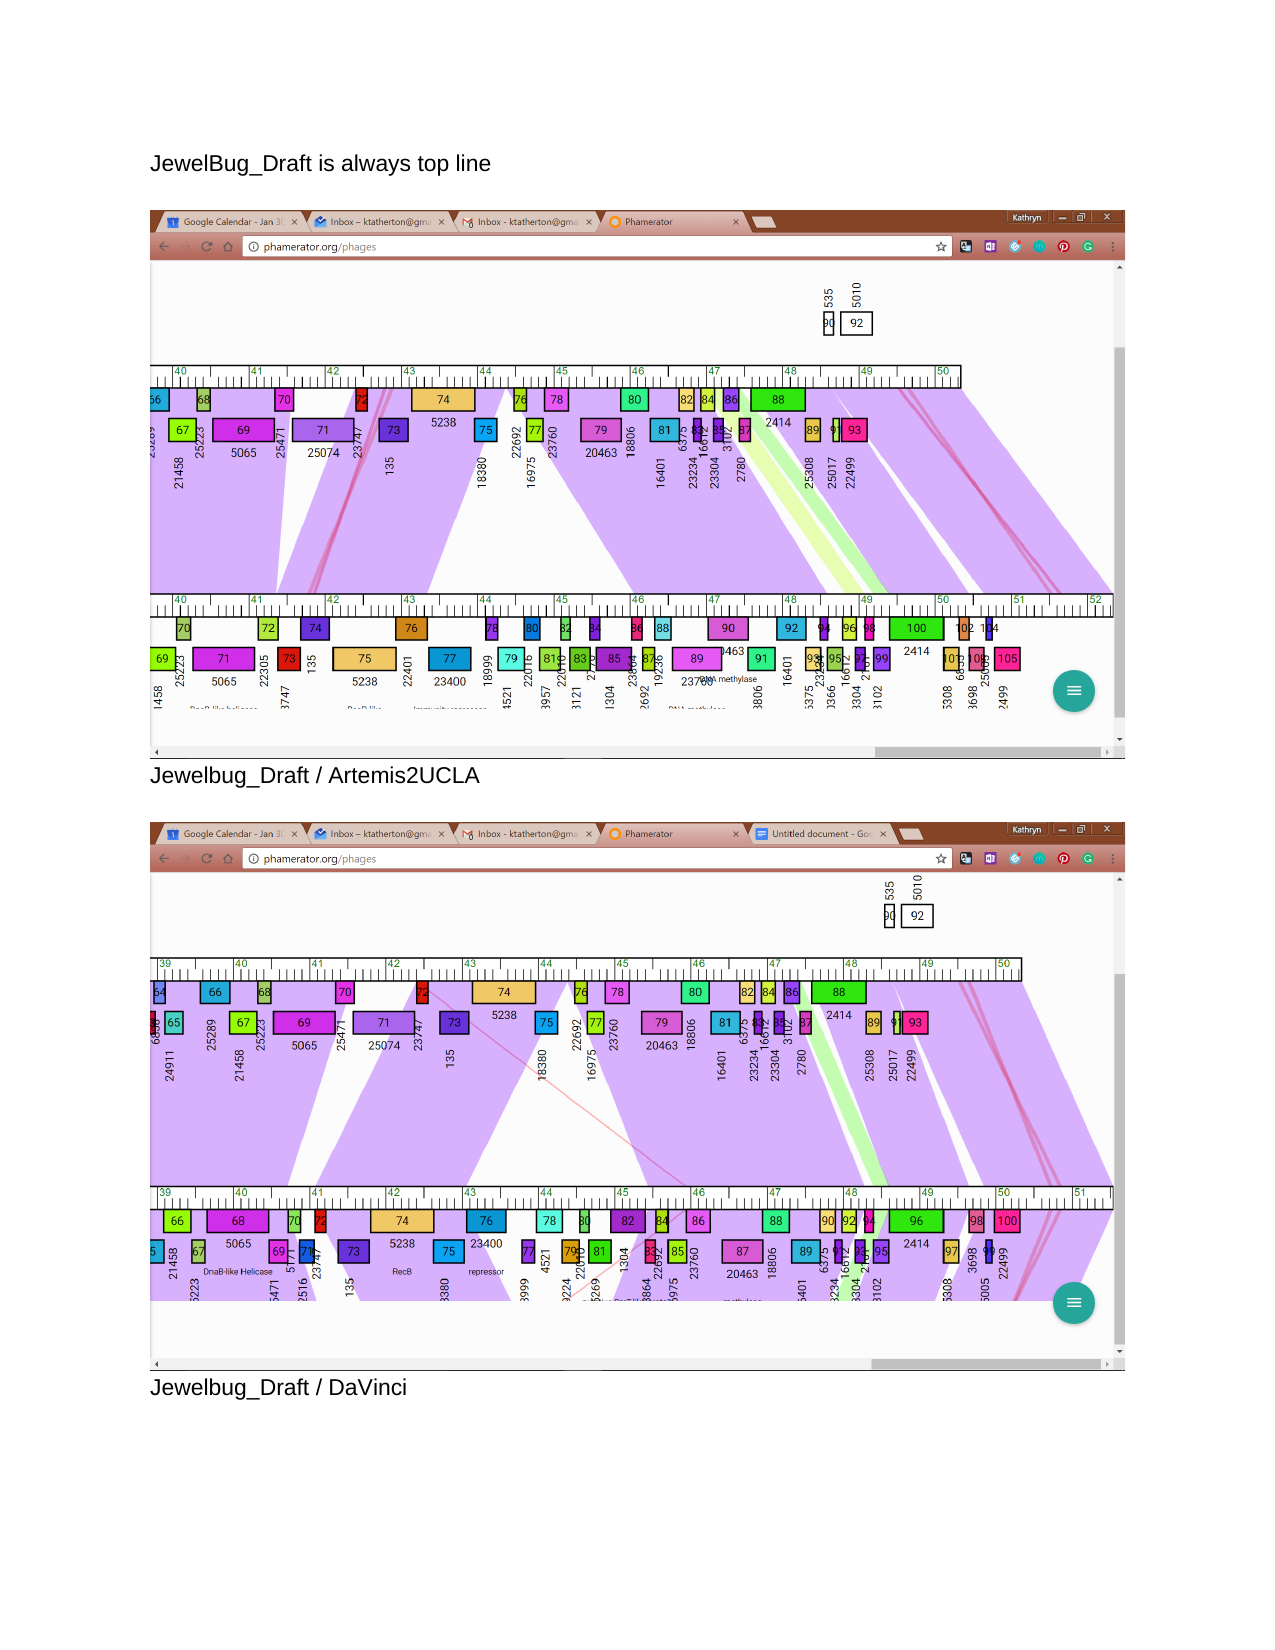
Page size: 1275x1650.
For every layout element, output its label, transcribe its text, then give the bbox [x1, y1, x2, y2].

text Jewelbug_Draft / DaVinci [150, 1371, 1125, 1401]
text JewelBug_Draft is always top line [150, 150, 1125, 176]
text Jewelbug_Draft / Artemis2UCLA [150, 762, 1125, 788]
picture [150, 822, 1125, 1371]
picture [150, 210, 1125, 759]
